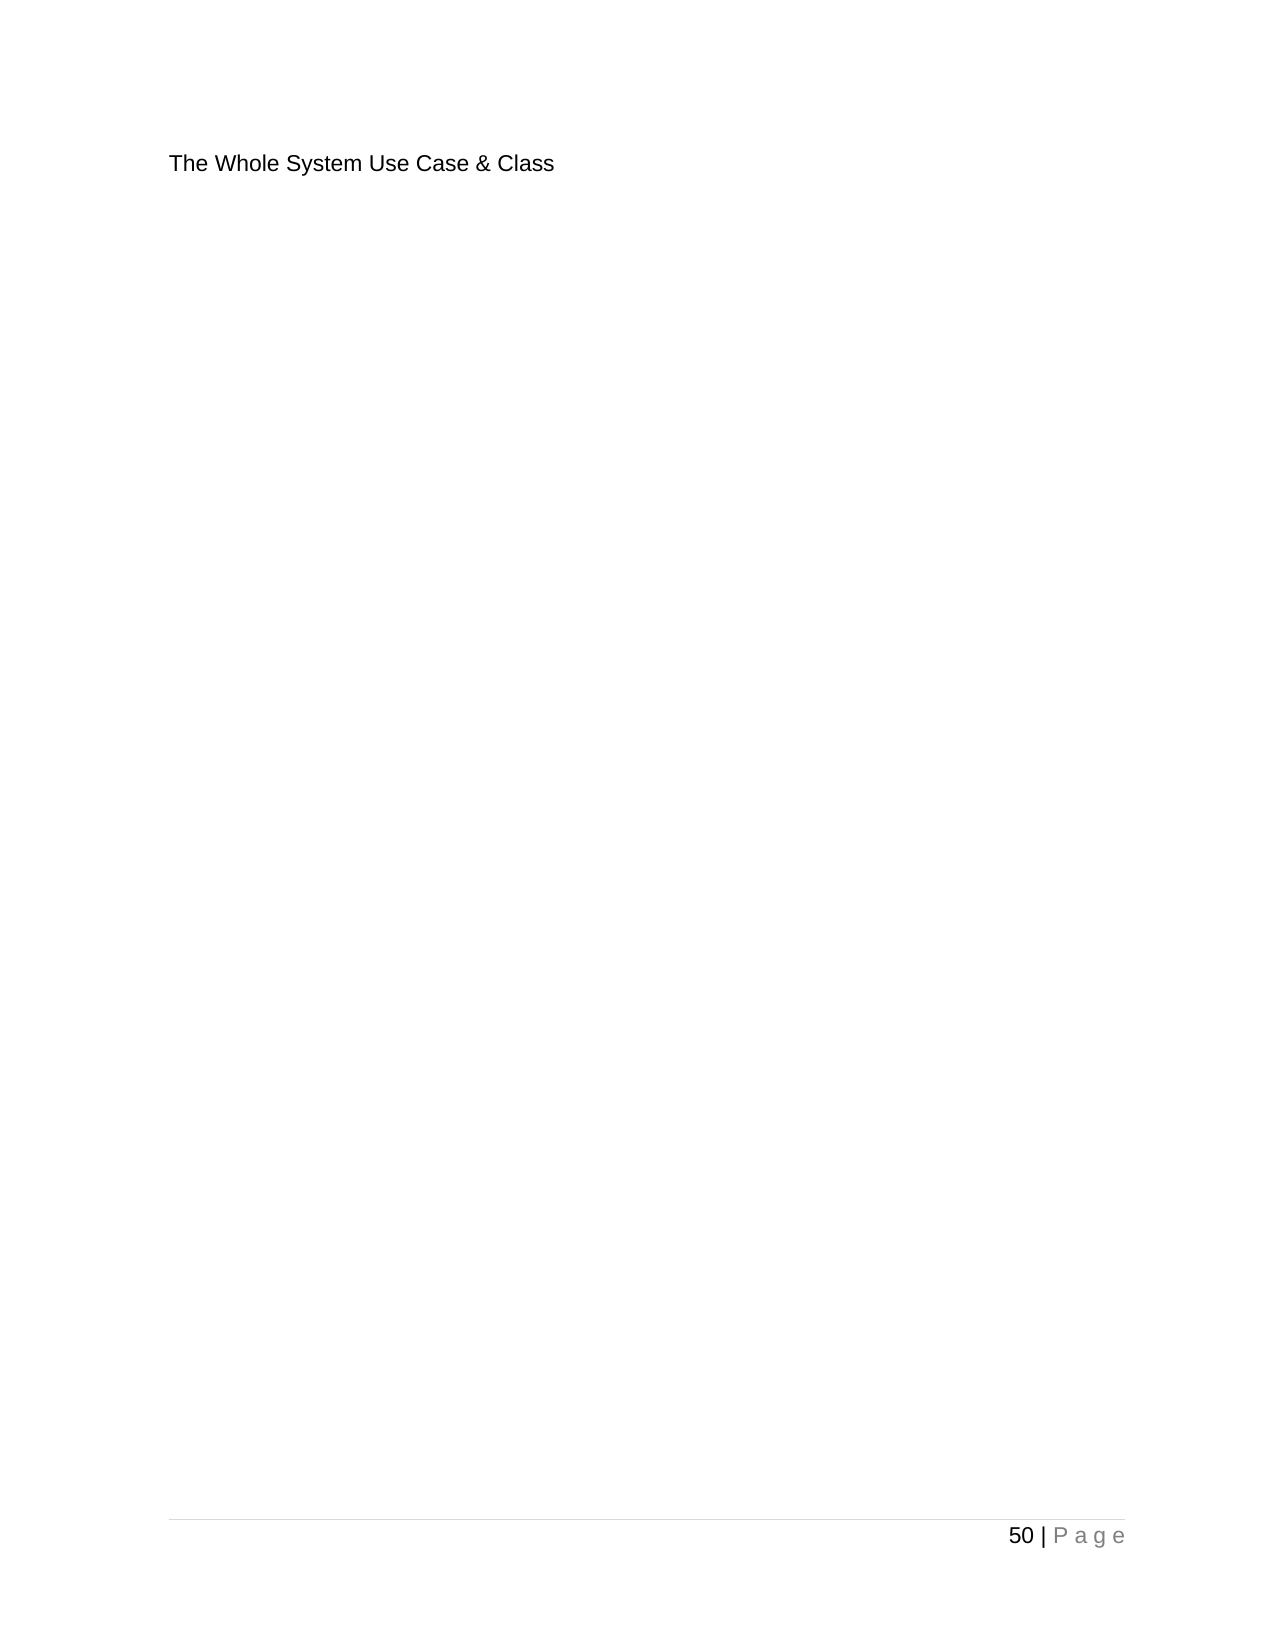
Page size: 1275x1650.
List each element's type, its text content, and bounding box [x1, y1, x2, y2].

text The Whole System Use Case & Class [169, 150, 1125, 176]
